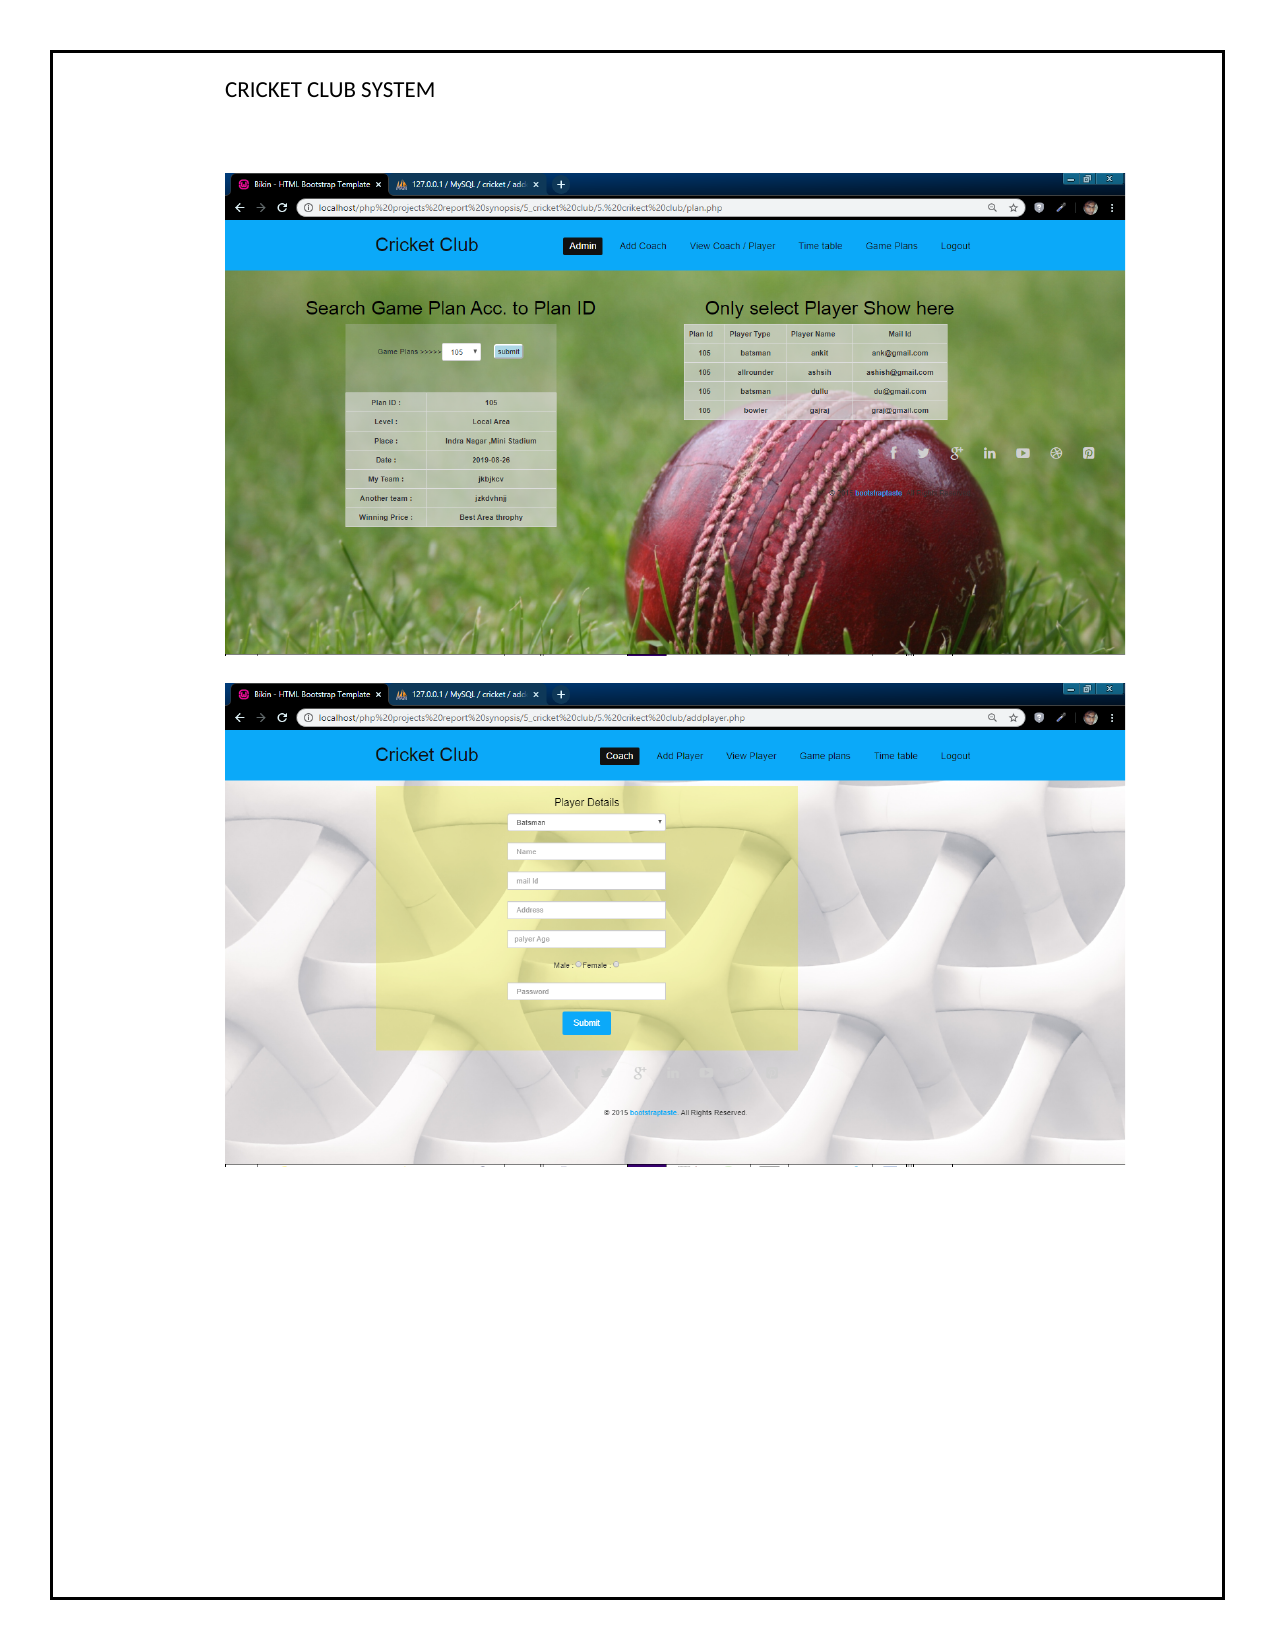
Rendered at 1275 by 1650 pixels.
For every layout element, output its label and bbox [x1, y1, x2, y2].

picture [225, 781, 1125, 1167]
picture [225, 173, 1125, 219]
picture [225, 683, 1125, 729]
picture [564, 238, 602, 254]
picture [225, 271, 1125, 656]
picture [601, 748, 639, 764]
